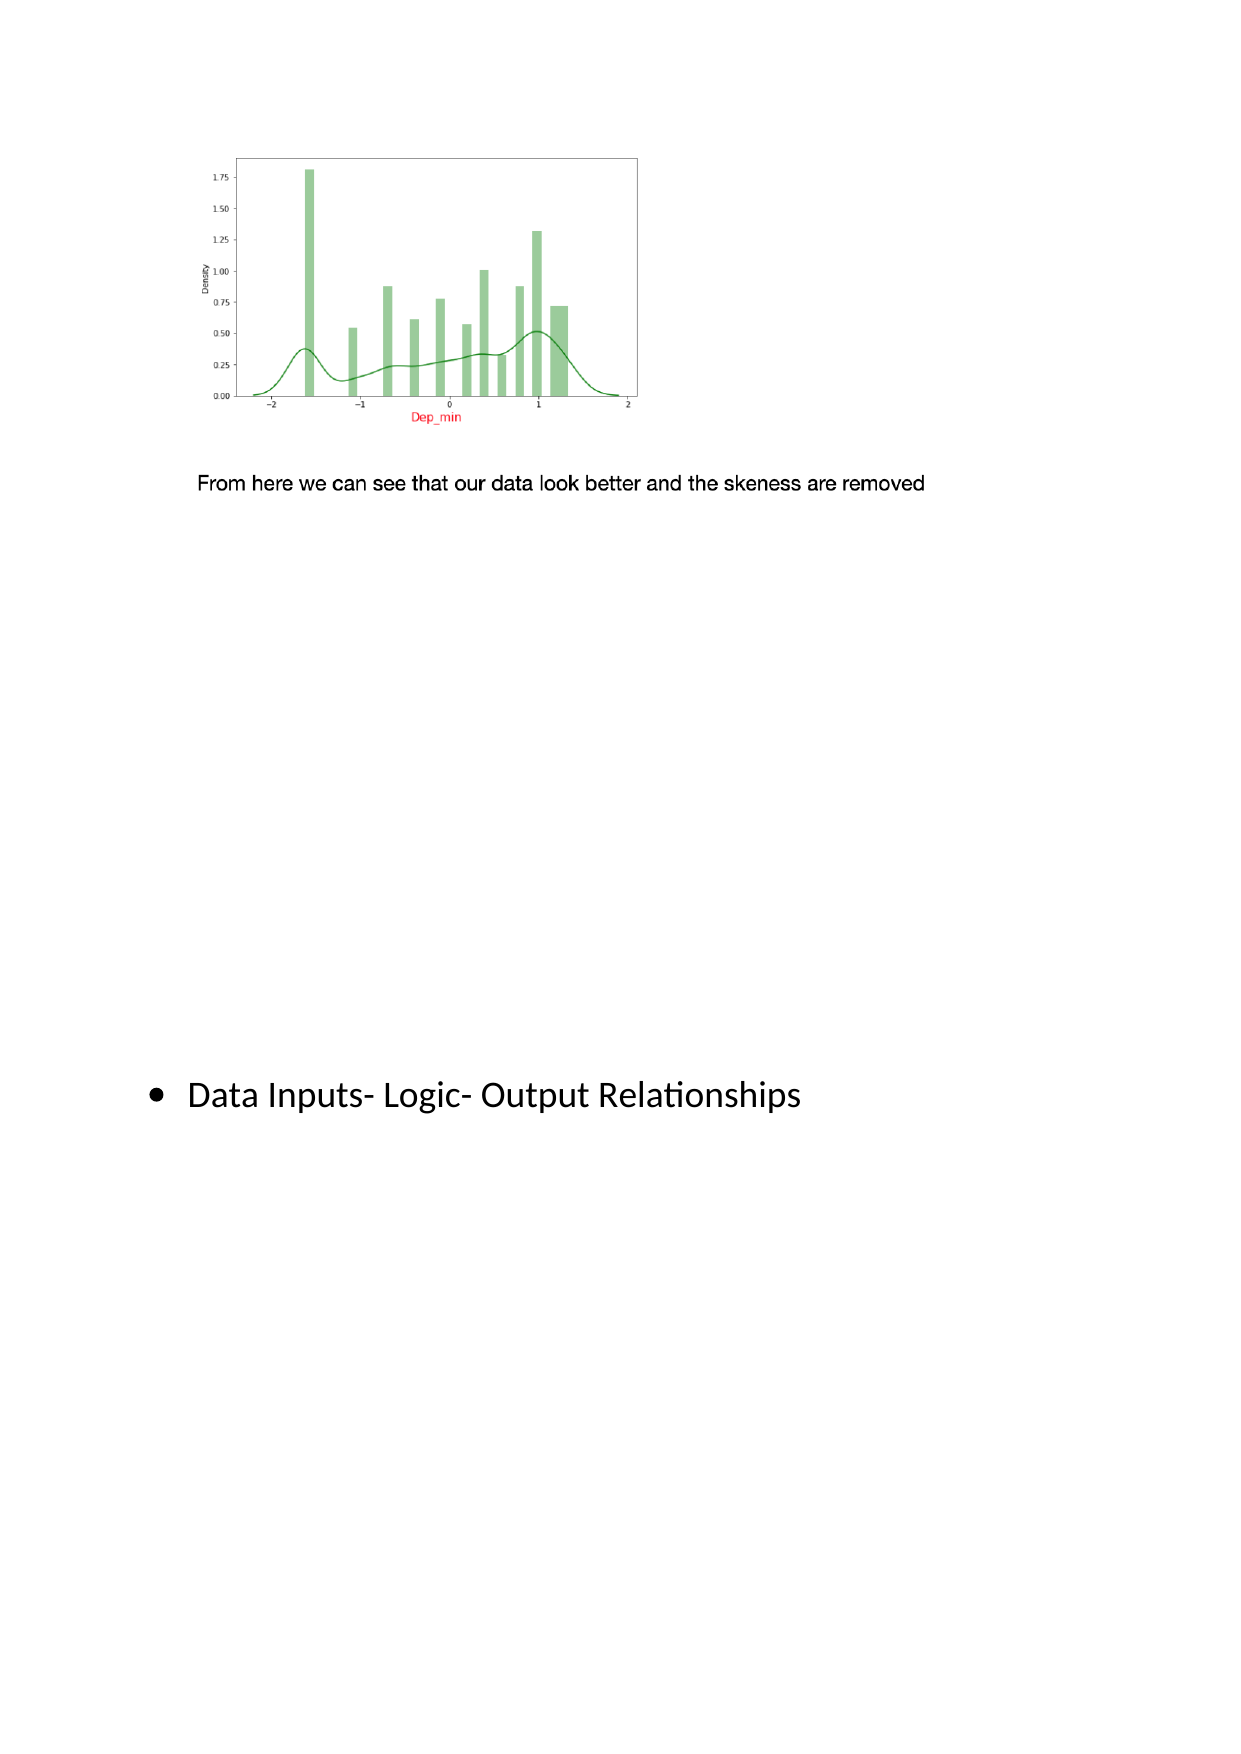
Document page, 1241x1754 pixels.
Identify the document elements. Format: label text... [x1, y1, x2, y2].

list Data Inputs- Logic- Output Relationships [150, 1071, 1090, 1117]
picture [187, 150, 1128, 525]
